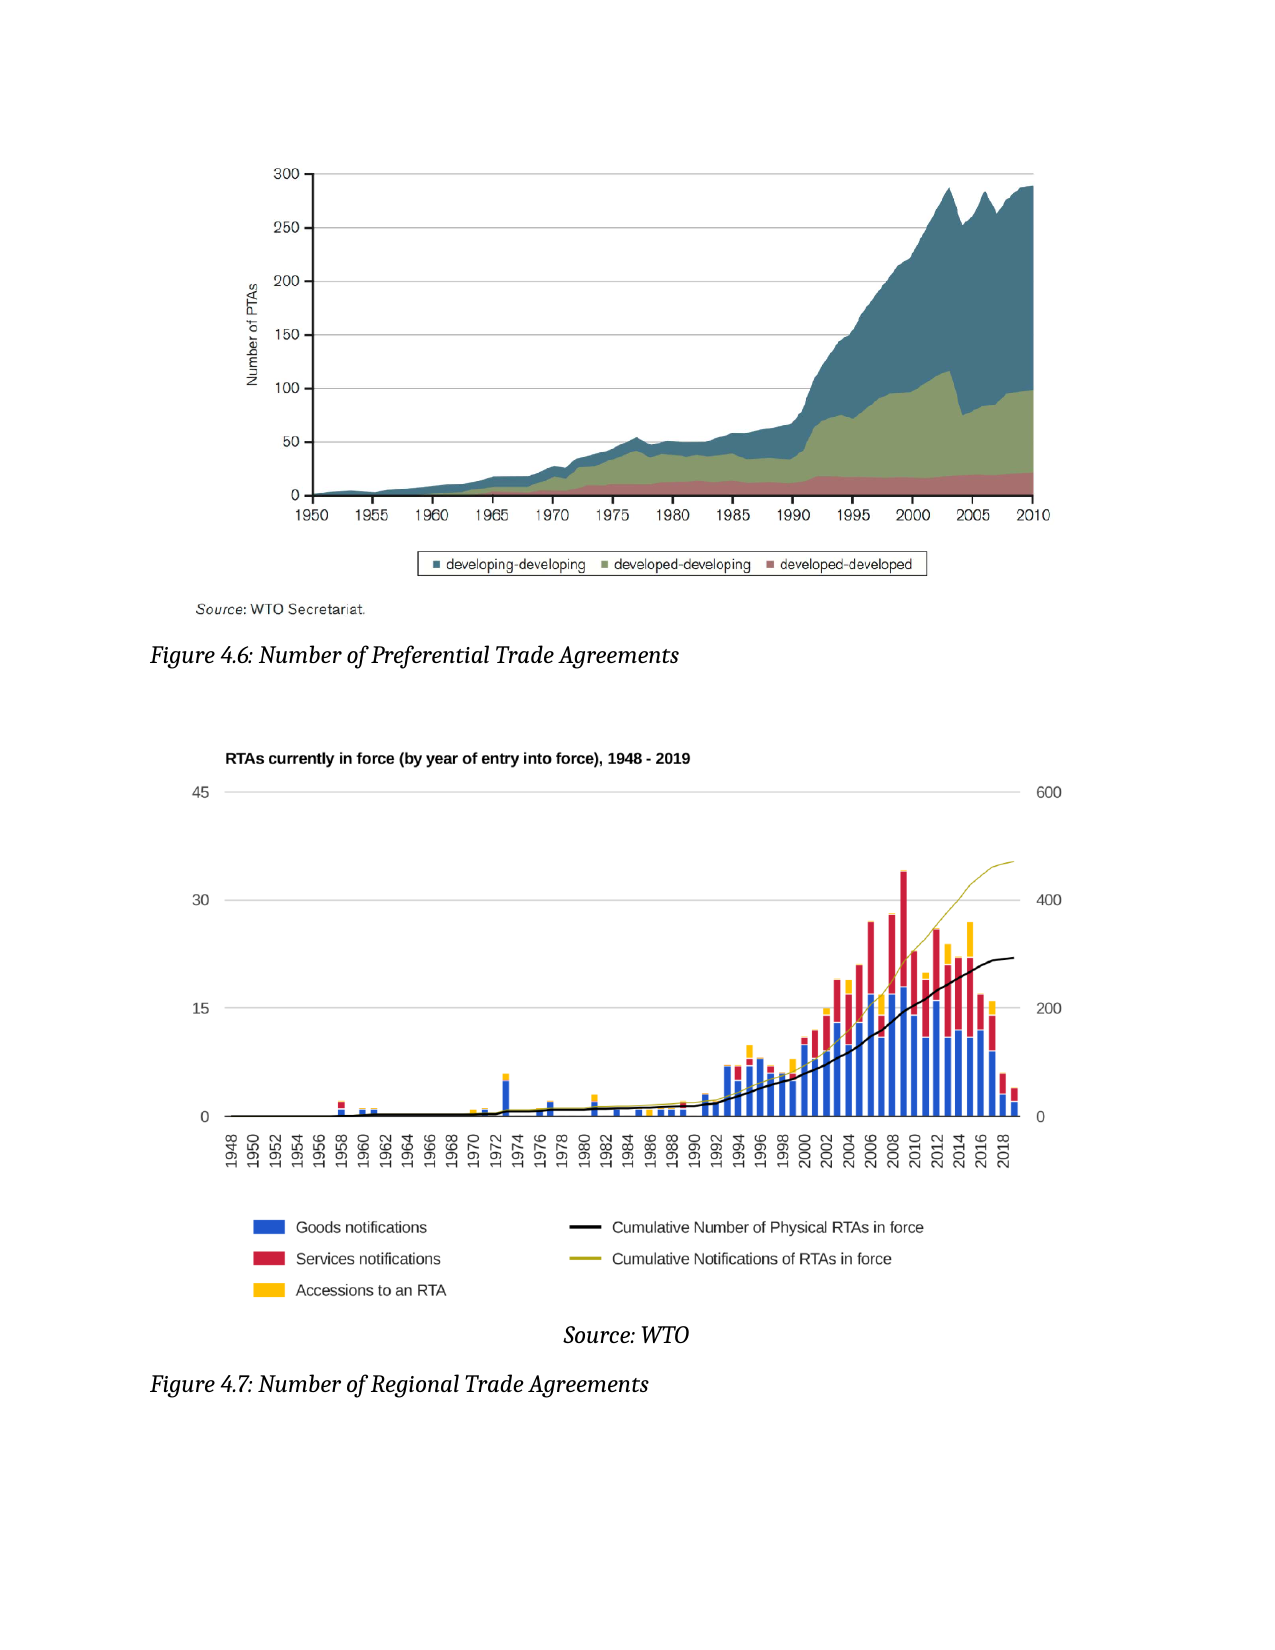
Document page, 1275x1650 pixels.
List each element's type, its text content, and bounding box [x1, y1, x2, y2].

table_header Figure 4.6: Number of Preferential Trade Agreements [139, 150, 1114, 682]
picture [188, 153, 1064, 620]
table_header Source: WTO Figure 4.7: Number of Regional Trade Agreements [139, 748, 1114, 1412]
picture [188, 748, 1064, 1300]
